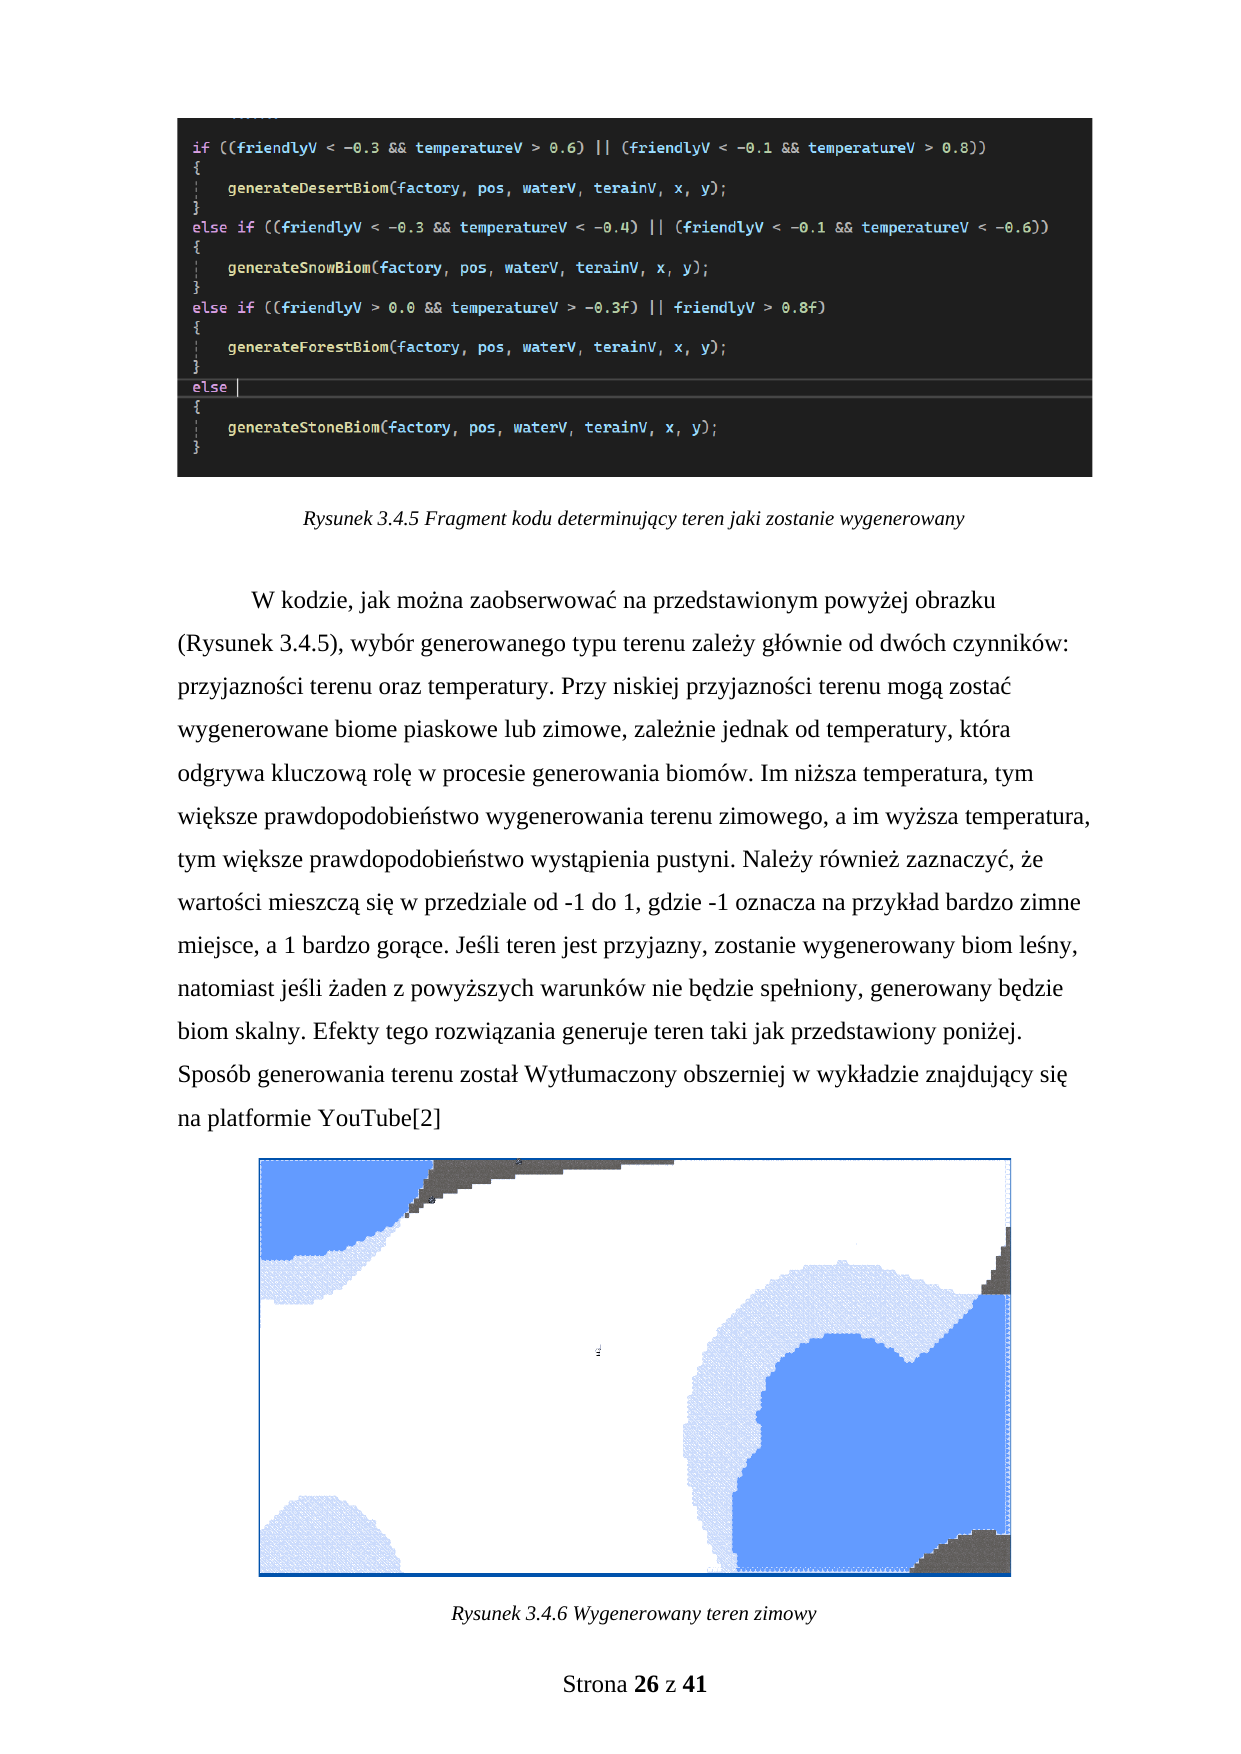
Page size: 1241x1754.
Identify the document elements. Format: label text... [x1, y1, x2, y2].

subtitle W kodzie, jak można zaobserwować na przedstawionym powyżej obrazku (Rysunek 3.4.5), wybór generowanego typu terenu zależy głównie od dwóch czynników: przyjazności terenu oraz temperatury. Przy niskiej przyjazności terenu mogą zostać wygenerowane biome piaskowe lub zimowe, zależnie jednak od temperatury, która odgrywa kluczową rolę w procesie generowania biomów. Im niższa temperatura, tym większe prawdopodobieństwo wygenerowania terenu zimowego, a im wyższa temperatura, tym większe prawdopodobieństwo wystąpienia pustyni. Należy również zaznaczyć, że wartości mieszczą się w przedziale od -1 do 1, gdzie -1 oznacza na przykład bardzo zimne miejsce, a 1 bardzo gorące. Jeśli teren jest przyjazny, zostanie wygenerowany biom leśny, natomiast jeśli żaden z powyższych warunków nie będzie spełniony, generowany będzie biom skalny. Efekty tego rozwiązania generuje teren taki jak przedstawiony poniżej. Sposób generowania terenu został Wytłumaczony obszerniej w wykładzie znajdujący się na platformie YouTube[2] [177, 585, 1092, 1131]
picture [258, 1158, 1012, 1577]
picture [177, 118, 1093, 477]
text Rysunek 3.4.5 Fragment kodu determinujący teren jaki zostanie wygenerowany [177, 505, 1092, 529]
text Rysunek 3.4.6 Wygenerowany teren zimowy [177, 1601, 1092, 1625]
